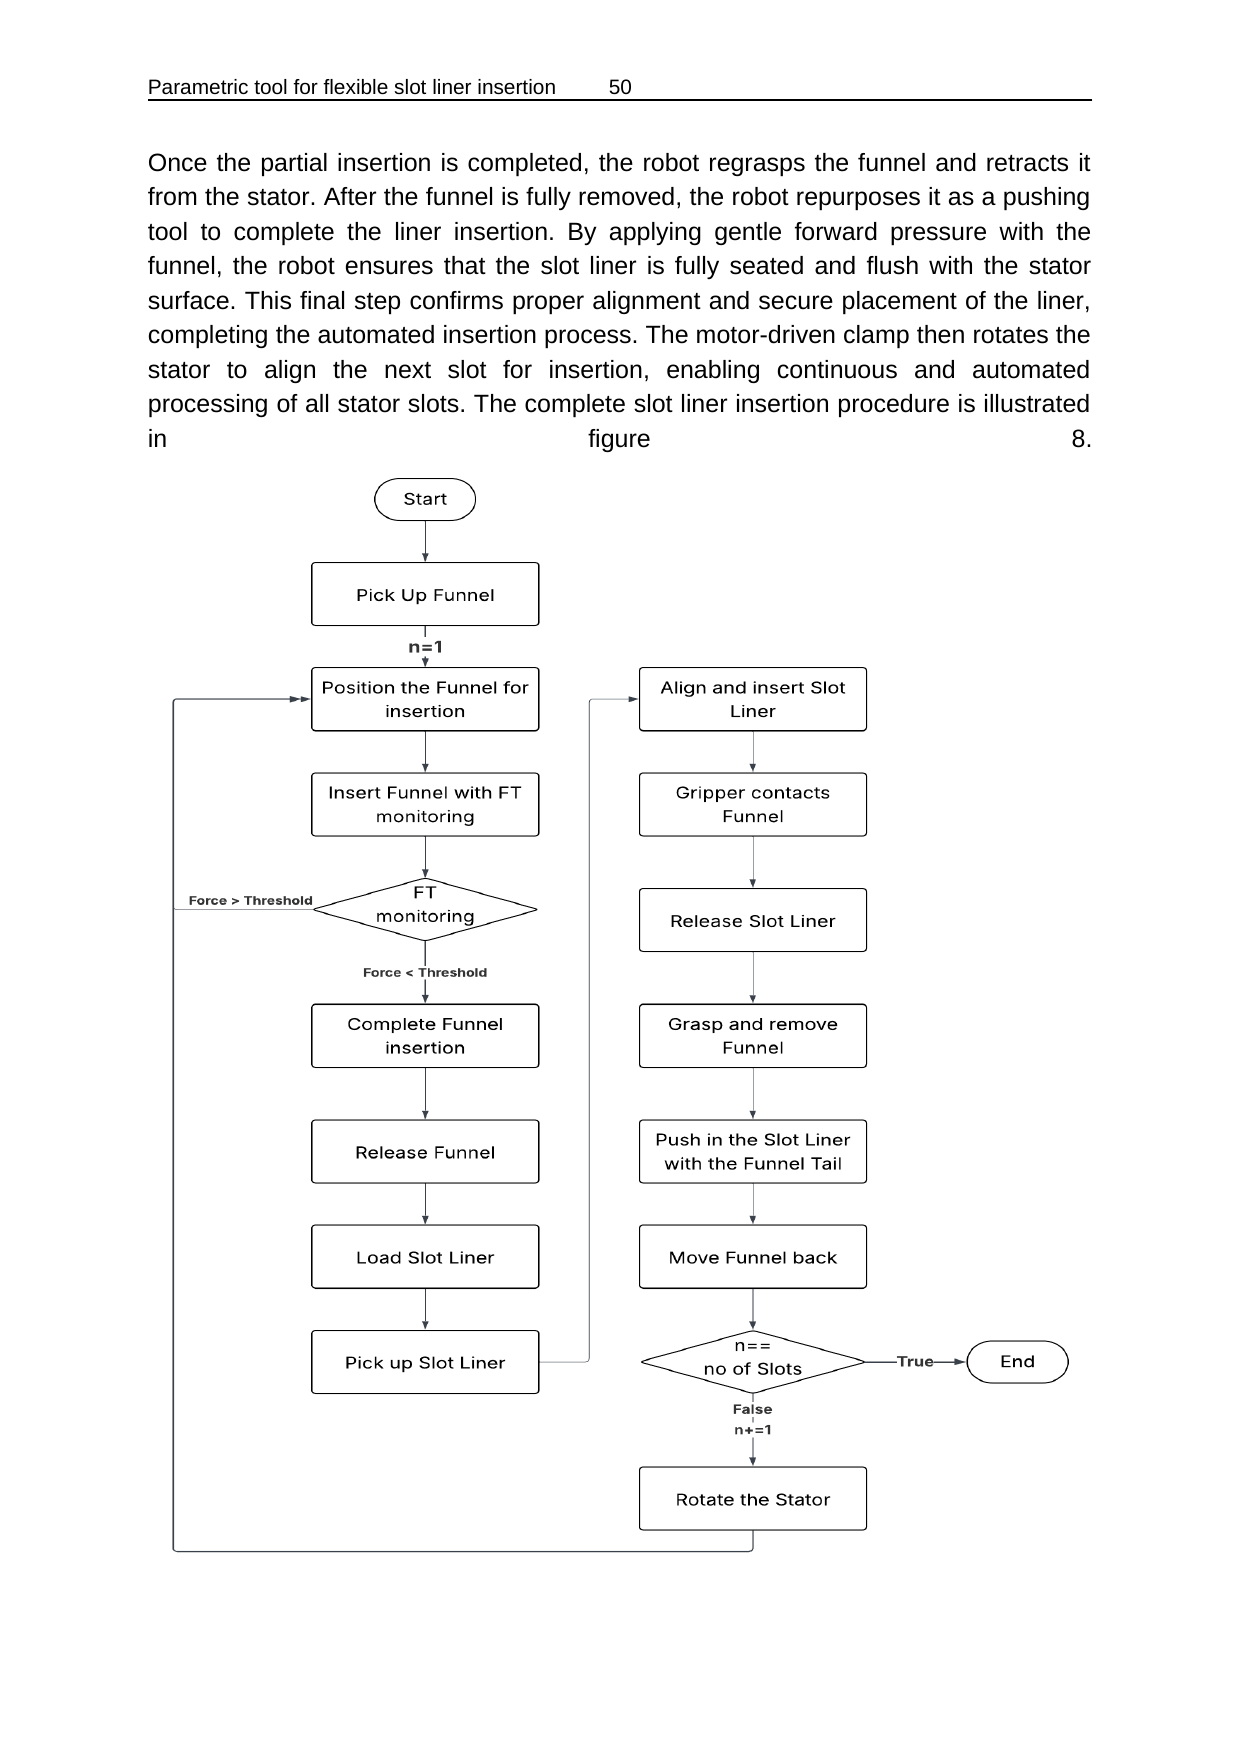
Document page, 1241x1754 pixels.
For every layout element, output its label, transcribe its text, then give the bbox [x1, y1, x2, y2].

text Once the partial insertion is completed, the robot regrasps the funnel and retracts it from the stator. After the funnel is fully removed, the robot repurposes it as a pushing tool to complete the liner insertion. By applying gentle forward pressure with the funnel, the robot ensures that the slot liner is fully seated and flush with the stator surface. This final step confirms proper alignment and secure placement of the liner, completing the automated insertion process. The motor-driven clamp then rotates the stator to align the next slot for insertion, enabling continuous and automated processing of all stator slots. The complete slot liner insertion procedure is illustrated in figure 8. [148, 148, 1092, 458]
picture [147, 458, 1093, 1573]
